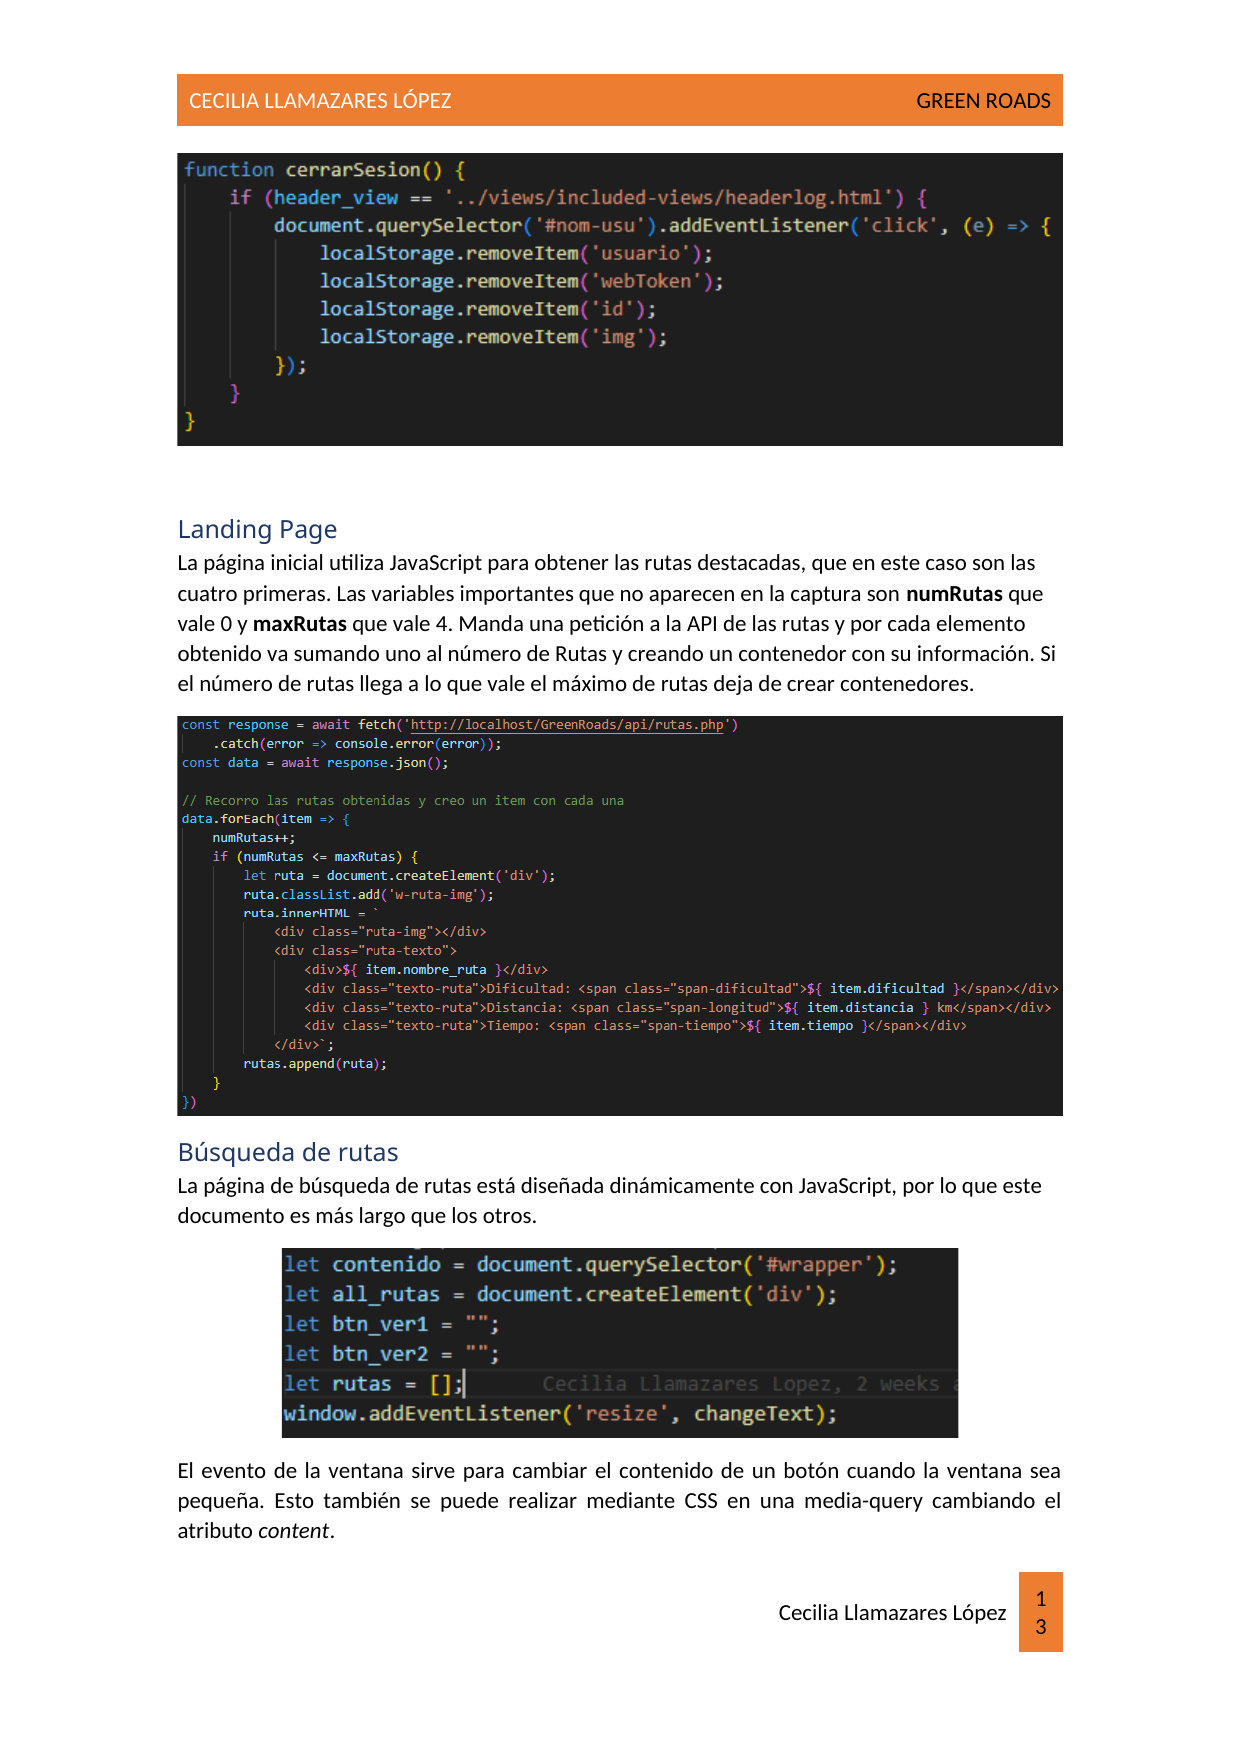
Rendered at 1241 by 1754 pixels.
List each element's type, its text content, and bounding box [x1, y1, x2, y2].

text La página de búsqueda de rutas está diseñada dinámicamente con JavaScript, por lo que este documento es más largo que los otros. [177, 1171, 1063, 1229]
text El evento de la ventana sirve para cambiar el contenido de un botón cuando la ventana sea pequeña. Esto también se puede realizar mediante CSS en una media-query cambiando el atributo content. [177, 1456, 1063, 1545]
subtitle Búsqueda de rutas [177, 1134, 1063, 1168]
picture [281, 1248, 959, 1438]
picture [177, 716, 1063, 1116]
subtitle Landing Page [177, 512, 1063, 546]
picture [177, 153, 1063, 446]
text La página inicial utiliza JavaScript para obtener las rutas destacadas, que en este caso son las cuatro primeras. Las variables importantes que no aparecen en la captura son numRutas que vale 0 y maxRutas que vale 4. Manda una petición a la API de las rutas y por cada elemento obtenido va sumando uno al número de Rutas y creando un contenedor con su información. Si el número de rutas llega a lo que vale el máximo de rutas deja de crear contenedores. [177, 548, 1063, 697]
